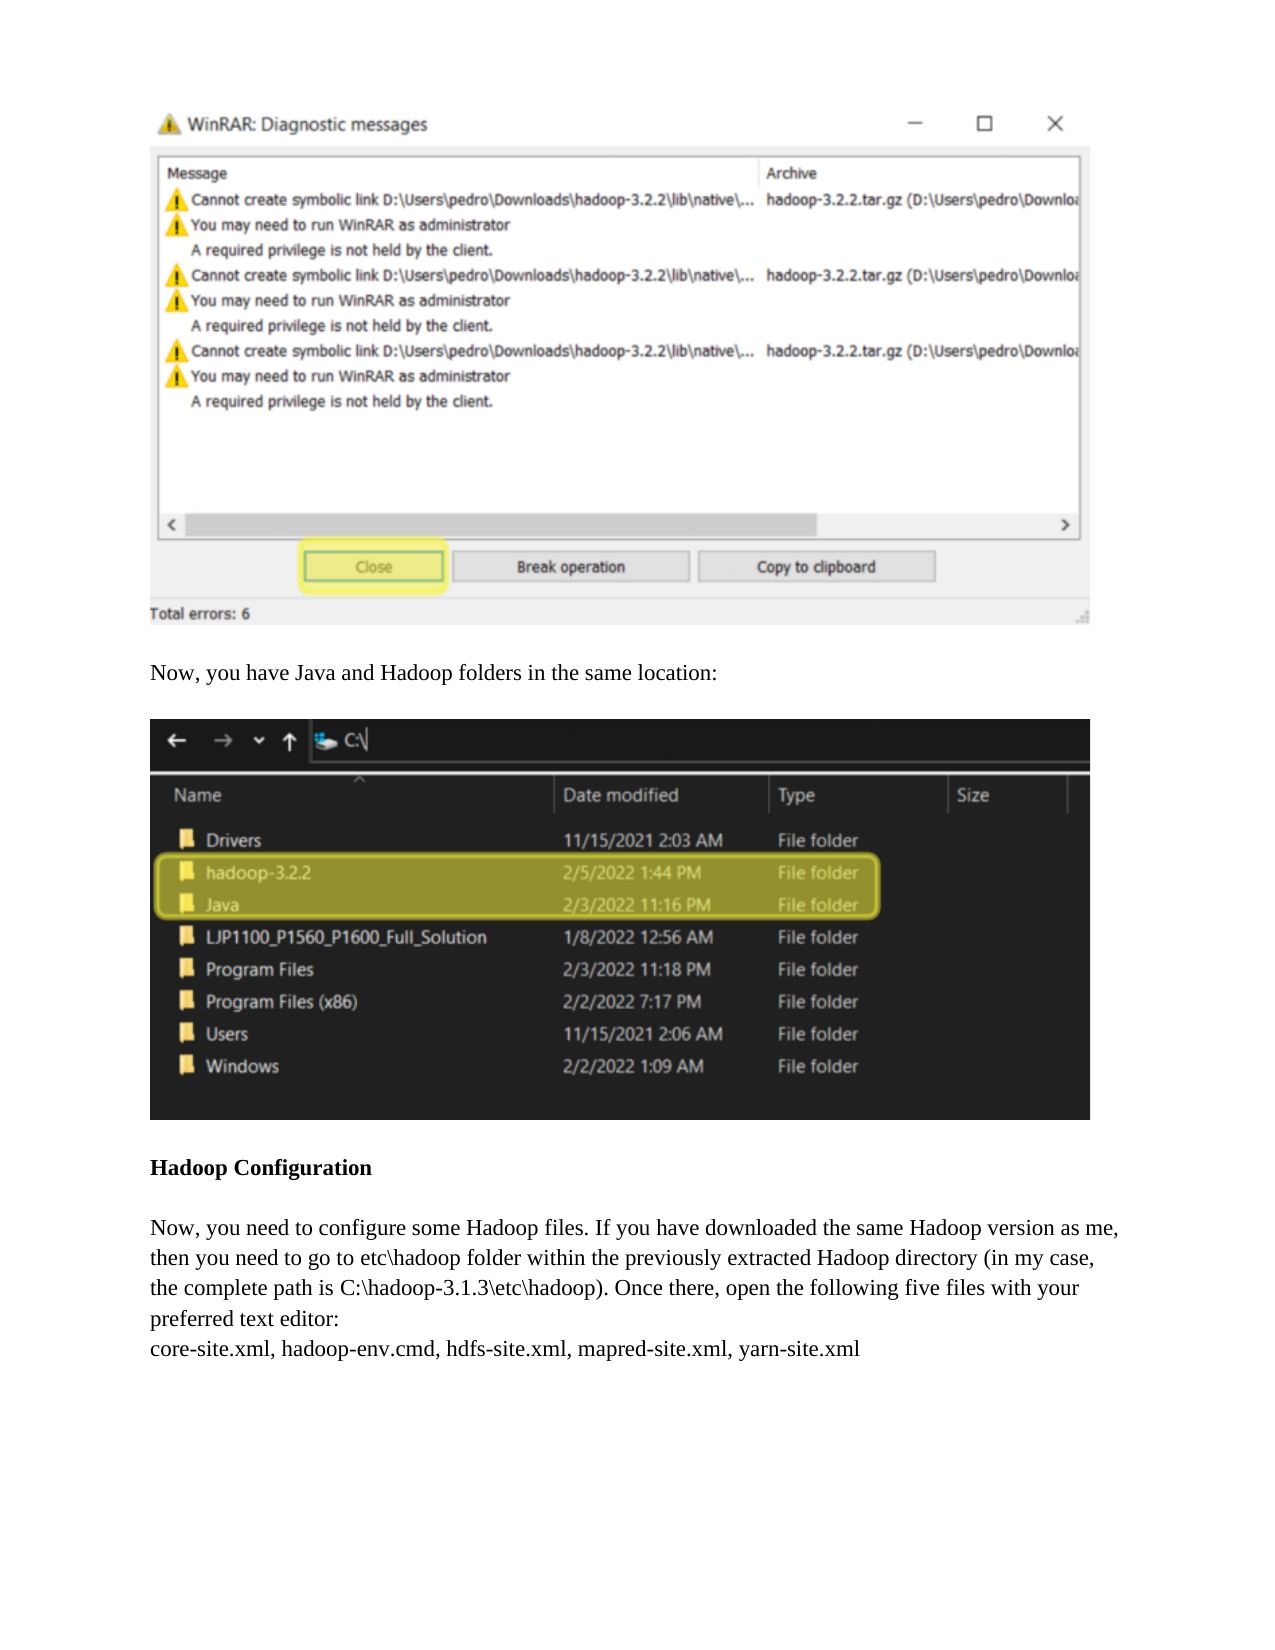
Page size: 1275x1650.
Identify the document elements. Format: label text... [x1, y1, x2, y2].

text Now, you have Java and Hadoop folders in the same location: [150, 659, 1125, 685]
text core-site.xml, hadoop-env.cmd, hdfs-site.xml, mapred-site.xml, yarn-site.xml [150, 1335, 1125, 1361]
text Hadoop Configuration [150, 1153, 1125, 1180]
picture [150, 719, 1091, 1120]
picture [150, 105, 1091, 625]
text Now, you need to configure some Hadoop files. If you have downloaded the same Hadoop version as me, then you need to go to etc\hadoop folder within the previously extracted Hadoop directory (in my case, the complete path is C:\hadoop-3.1.3\etc\hadoop). Once there, open the following five files with your preferred text editor: [150, 1214, 1125, 1331]
